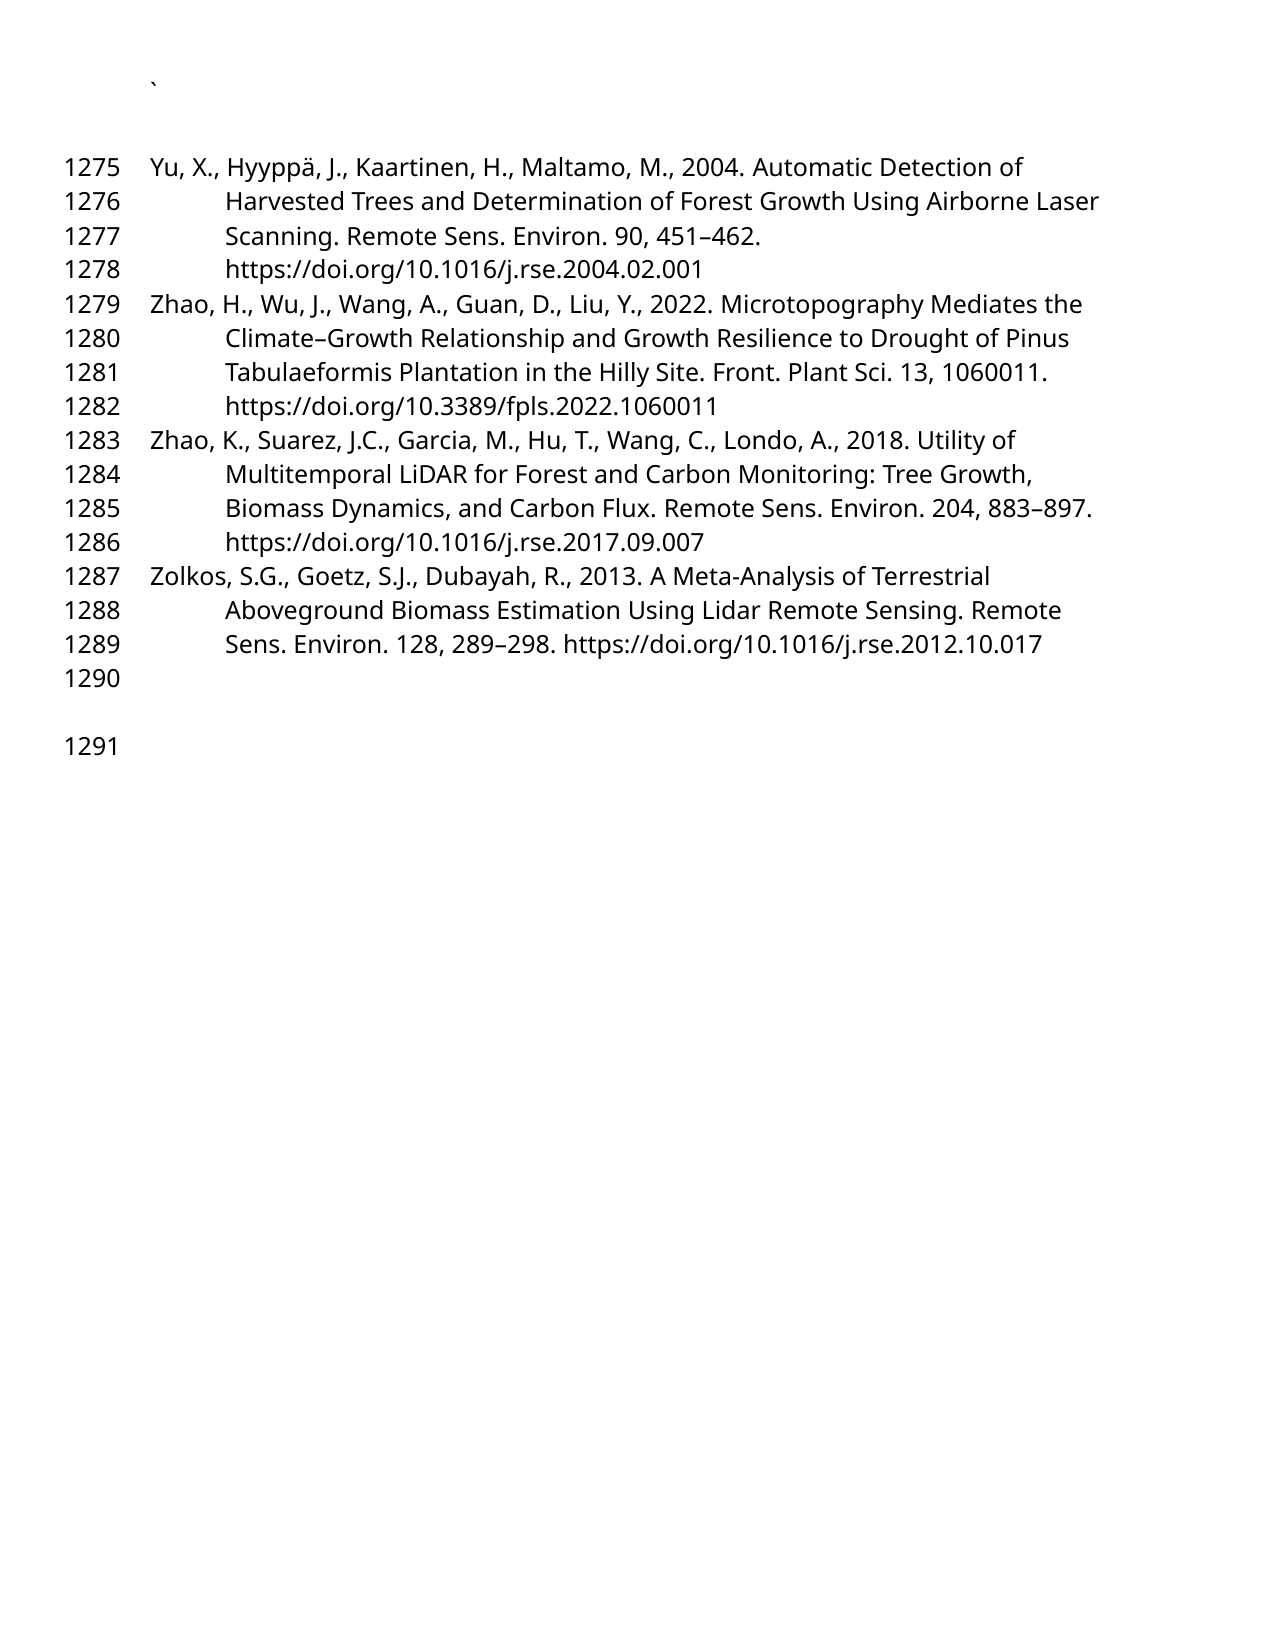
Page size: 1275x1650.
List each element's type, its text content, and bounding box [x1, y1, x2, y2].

text Zolkos, S.G., Goetz, S.J., Dubayah, R., 2013. A Meta-Analysis of Terrestrial Aboveground Biomass Estimation Using Lidar Remote Sensing. Remote Sens. Environ. 128, 289–298. https://doi.org/10.1016/j.rse.2012.10.017 [150, 559, 1125, 661]
text Zhao, K., Suarez, J.C., Garcia, M., Hu, T., Wang, C., Londo, A., 2018. Utility of Multitemporal LiDAR for Forest and Carbon Monitoring: Tree Growth, Biomass Dynamics, and Carbon Flux. Remote Sens. Environ. 204, 883–897. https://doi.org/10.1016/j.rse.2017.09.007 [150, 422, 1125, 559]
text Yu, X., Hyyppä, J., Kaartinen, H., Maltamo, M., 2004. Automatic Detection of Harvested Trees and Determination of Forest Growth Using Airborne Laser Scanning. Remote Sens. Environ. 90, 451–462. https://doi.org/10.1016/j.rse.2004.02.001 [150, 150, 1125, 286]
text Zhao, H., Wu, J., Wang, A., Guan, D., Liu, Y., 2022. Microtopography Mediates the Climate–Growth Relationship and Growth Resilience to Drought of Pinus Tabulaeformis Plantation in the Hilly Site. Front. Plant Sci. 13, 1060011. https://doi.org/10.3389/fpls.2022.1060011 [150, 286, 1125, 422]
